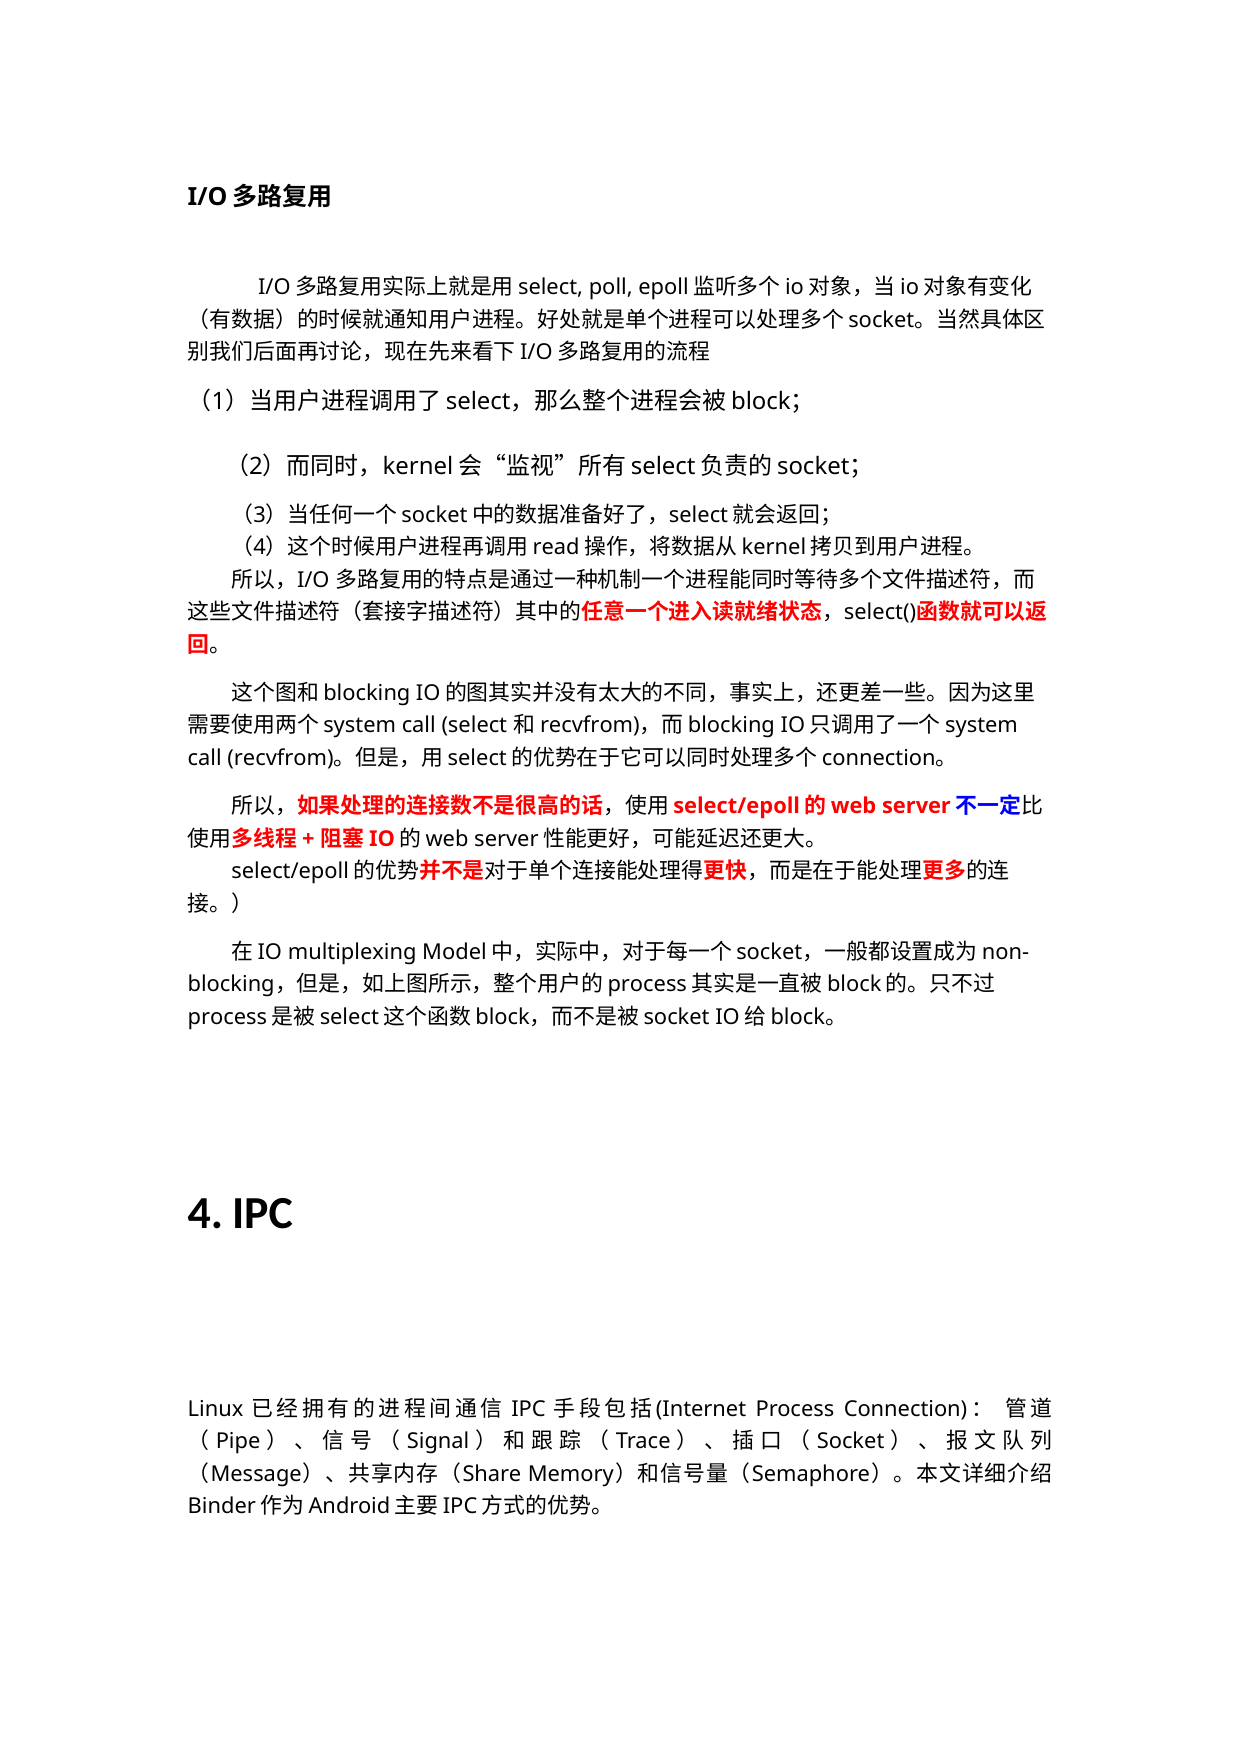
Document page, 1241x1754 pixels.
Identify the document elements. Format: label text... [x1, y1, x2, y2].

text （3）当任何一个socket中的数据准备好了，select就会返回； [187, 497, 1053, 529]
text 这个图和blocking IO的图其实并没有太大的不同，事实上，还更差一些。因为这里需要使用两个system call (select 和 recvfrom)，而blocking IO只调用了一个system call (recvfrom)。但是，用select的优势在于它可以同时处理多个connection。 [187, 675, 1053, 772]
text （1）当用户进程调用了select，那么整个进程会被block； [187, 367, 1053, 432]
text 所以，如果处理的连接数不是很高的话，使用select/epoll的web server不一定比使用多线程 + 阻塞 IO的web server性能更好，可能延迟还更大。 [187, 788, 1053, 853]
text （4）这个时候用户进程再调用read操作，将数据从kernel拷贝到用户进程。 [187, 529, 1053, 562]
subtitle IPC [187, 1179, 1053, 1244]
subtitle I/O多路复用 [187, 162, 1053, 227]
text 所以，I/O 多路复用的特点是通过一种机制一个进程能同时等待多个文件描述符，而这些文件描述符（套接字描述符）其中的任意一个进入读就绪状态，select()函数就可以返回。 [187, 562, 1053, 659]
text Linux已经拥有的进程间通信IPC手段包括(Internet Process Connection)： 管道（Pipe）、信号（Signal）和跟踪（Trace）、插口（Socket）、报文队列（Message）、共享内存（Share Memory）和信号量（Semaphore）。本文详细介绍Binder作为Android主要IPC方式的优势。 [187, 1390, 1053, 1520]
text select/epoll的优势并不是对于单个连接能处理得更快，而是在于能处理更多的连接。） [187, 853, 1053, 918]
text （2）而同时，kernel会“监视”所有select负责的socket； [187, 432, 1053, 497]
text 在IO multiplexing Model中，实际中，对于每一个socket，一般都设置成为non-blocking，但是，如上图所示，整个用户的process其实是一直被block的。只不过process是被select这个函数block，而不是被socket IO给block。 [187, 933, 1053, 1031]
text I/O多路复用实际上就是用select, poll, epoll监听多个io对象，当io对象有变化（有数据）的时候就通知用户进程。好处就是单个进程可以处理多个socket。当然具体区别我们后面再讨论，现在先来看下I/O多路复用的流程 [187, 269, 1053, 367]
